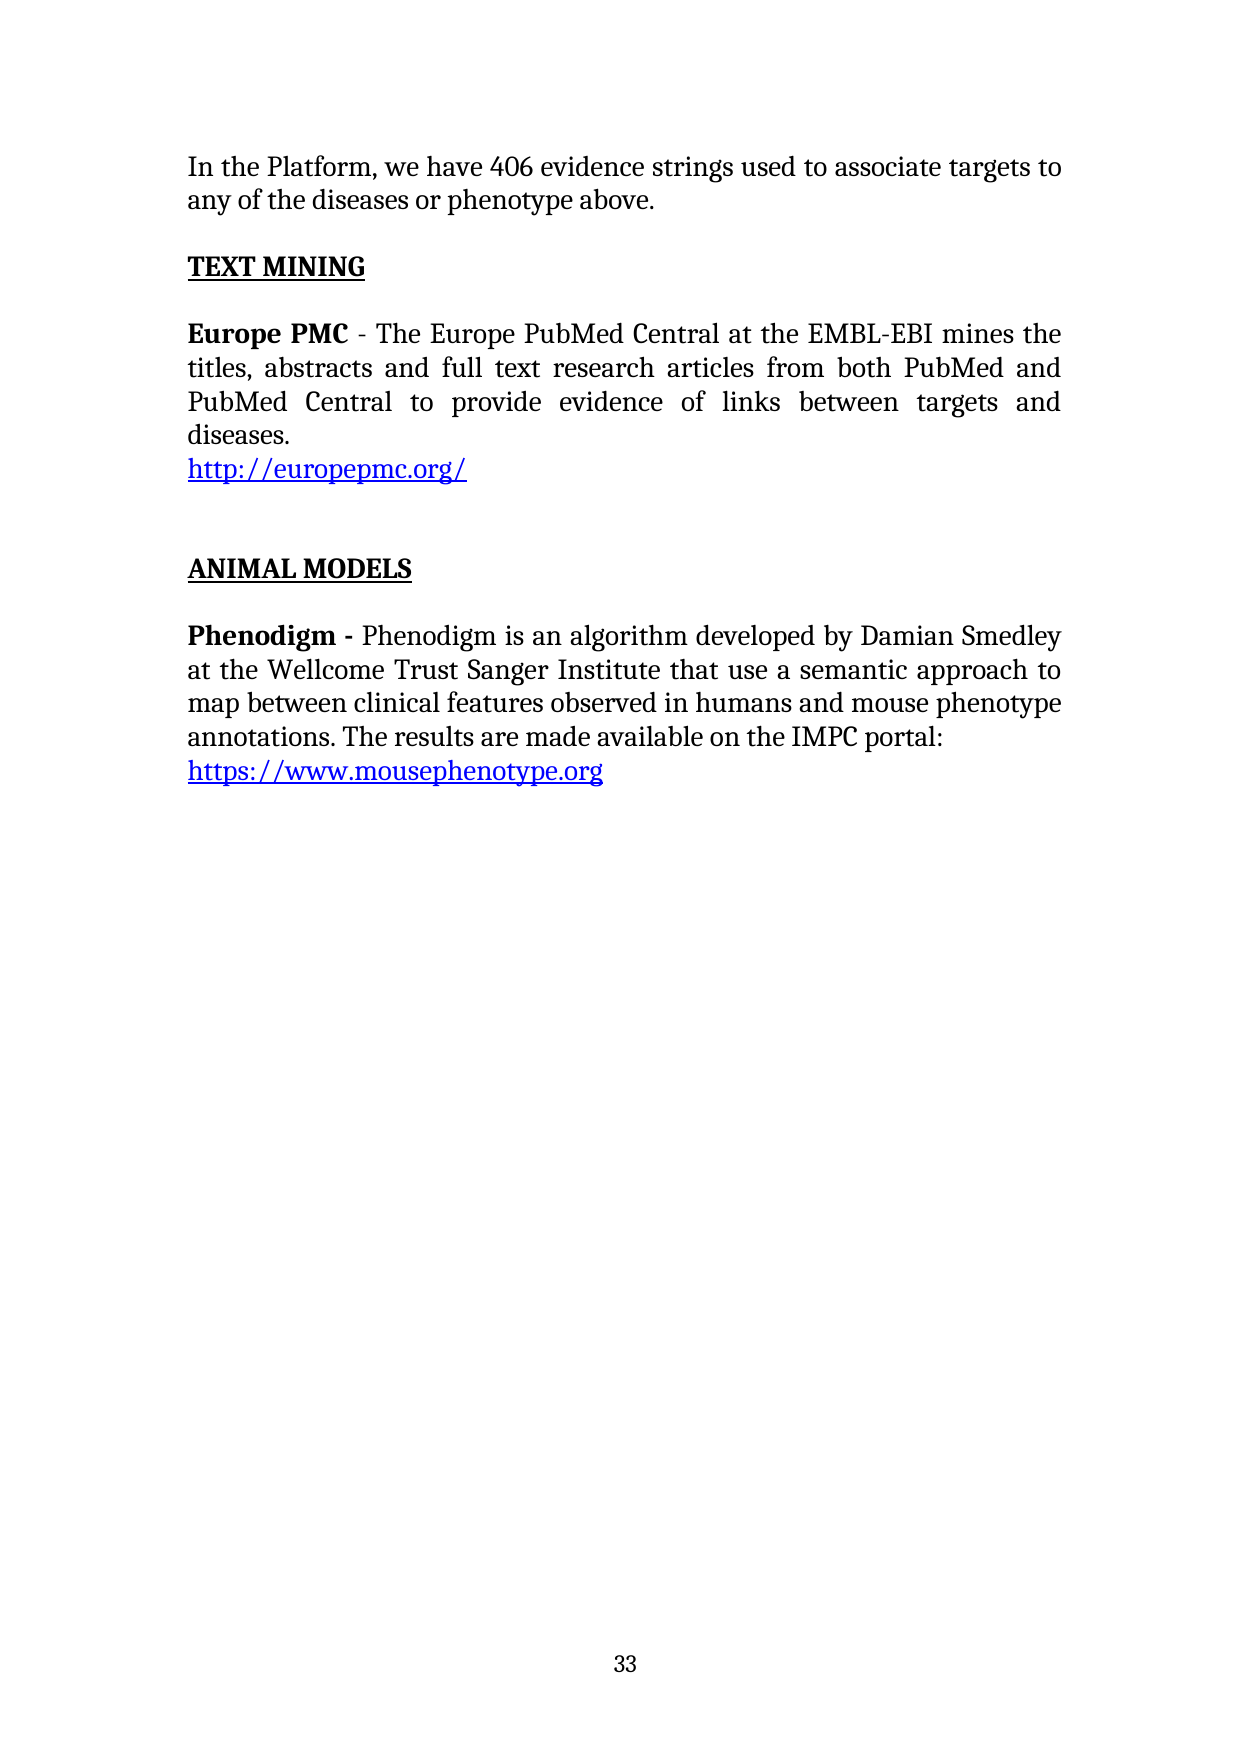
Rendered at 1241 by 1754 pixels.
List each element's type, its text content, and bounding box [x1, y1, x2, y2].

text In the Platform, we have 406 evidence strings used to associate targets to any of the diseases or phenotype above. [187, 150, 1063, 217]
text ANIMAL MODELS [187, 552, 1063, 586]
text http://europepmc.org/ [187, 452, 1063, 485]
text Europe PMC - The Europe PubMed Central at the EMBL-EBI mines the titles, abstracts and full text research articles from both PubMed and PubMed Central to provide evidence of links between targets and diseases. [187, 318, 1063, 452]
text TEXT MINING [187, 251, 1063, 284]
text https://www.mousephenotype.org [187, 754, 1063, 787]
text Phenodigm - Phenodigm is an algorithm developed by Damian Smedley at the Wellcome Trust Sanger Institute that use a semantic approach to map between clinical features observed in humans and mouse phenotype annotations. The results are made available on the IMPC portal: [187, 619, 1063, 754]
